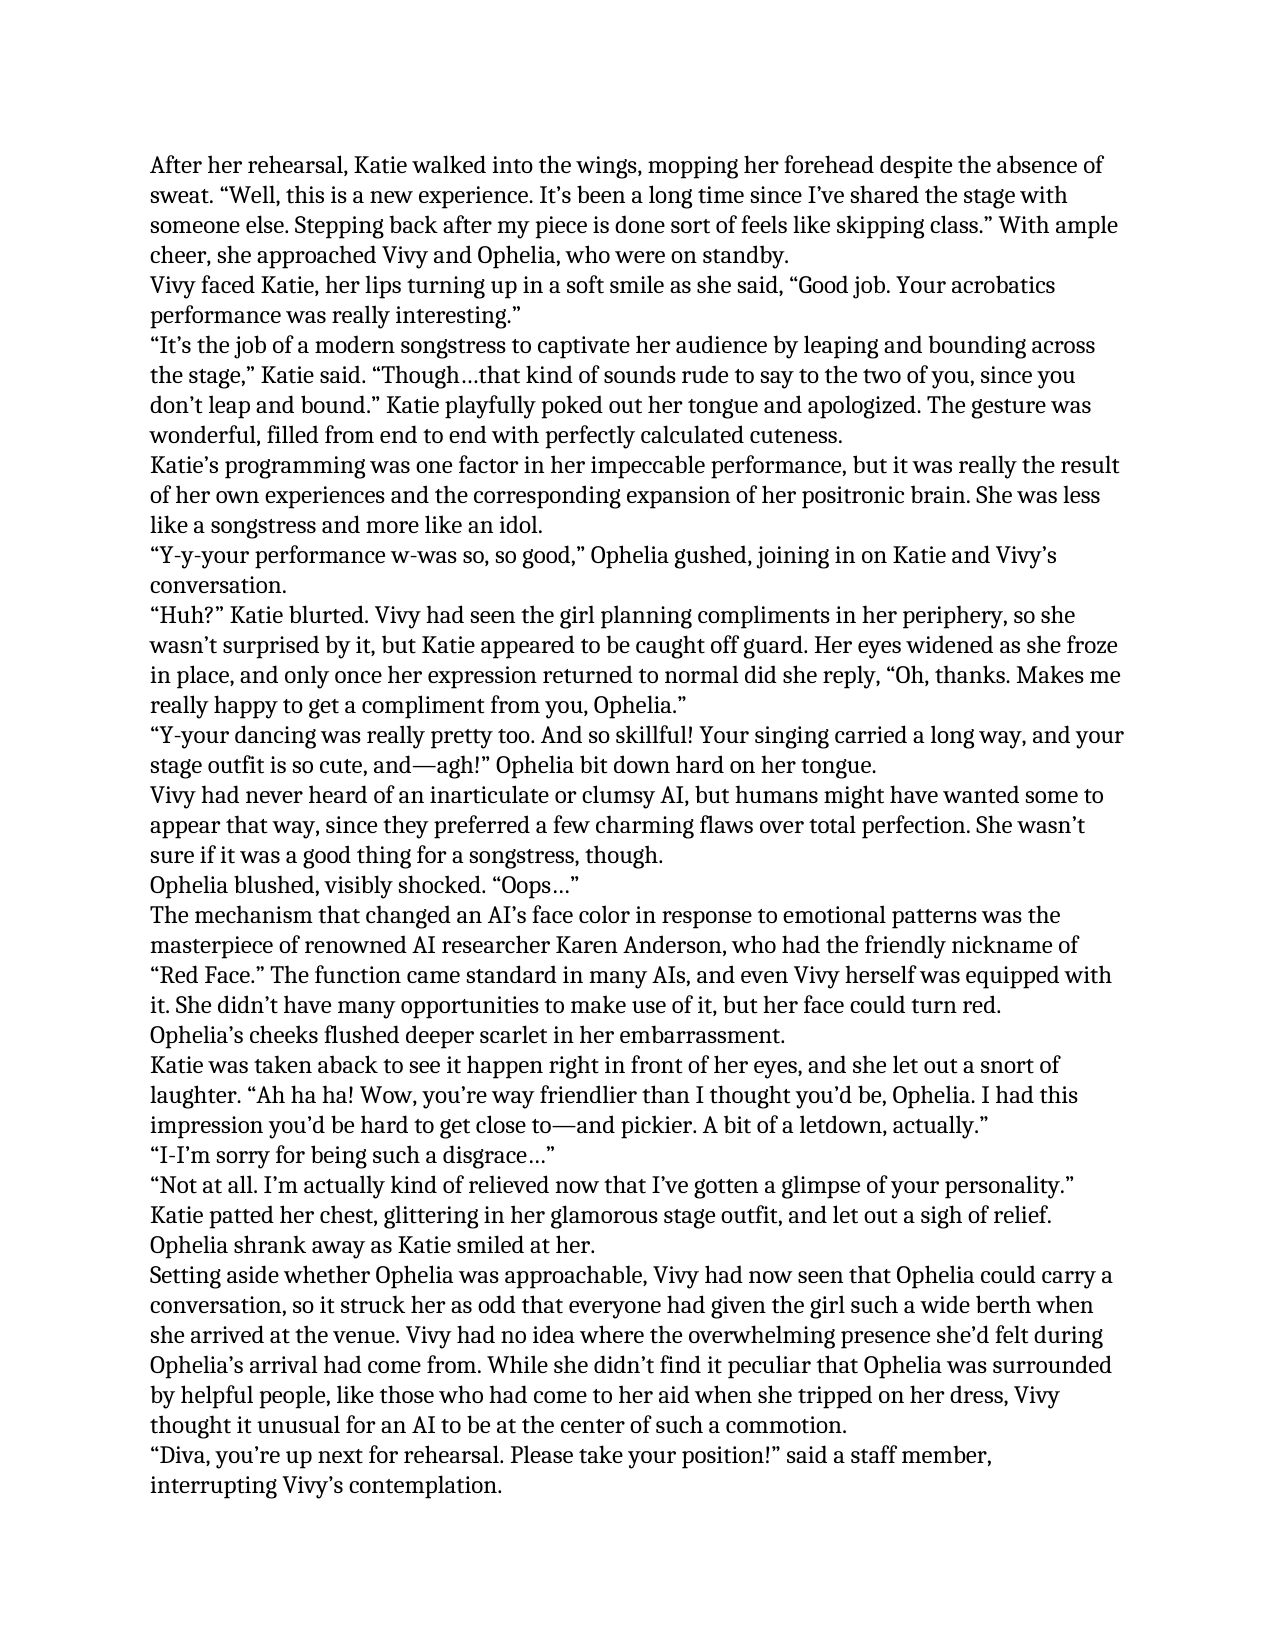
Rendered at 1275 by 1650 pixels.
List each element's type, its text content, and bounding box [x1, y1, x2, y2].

text The mechanism that changed an AI’s face color in response to emotional patterns was the masterpiece of renowned AI researcher Karen Anderson, who had the friendly nickname of “Red Face.” The function came standard in many AIs, and even Vivy herself was equipped with it. She didn’t have many opportunities to make use of it, but her face could turn red. [150, 900, 1125, 1020]
text “It’s the job of a modern songstress to captivate her audience by leaping and bounding across the stage,” Katie said. “Though…that kind of sounds rude to say to the two of you, since you don’t leap and bound.” Katie playfully poked out her tongue and apologized. The gesture was wonderful, filled from end to end with perfectly calculated cuteness. [150, 330, 1125, 450]
text Katie’s programming was one factor in her impeccable performance, but it was really the result of her own experiences and the corresponding expansion of her positronic brain. She was less like a songstress and more like an idol. [150, 450, 1125, 540]
text Setting aside whether Ophelia was approachable, Vivy had now seen that Ophelia could carry a conversation, so it struck her as odd that everyone had given the girl such a wide berth when she arrived at the venue. Vivy had no idea where the overwhelming presence she’d felt during Ophelia’s arrival had come from. While she didn’t find it peculiar that Ophelia was surrounded by helpful people, like those who had come to her aid when she tripped on her dress, Vivy thought it unusual for an AI to be at the center of such a commotion. [150, 1260, 1125, 1440]
text “Not at all. I’m actually kind of relieved now that I’ve gotten a glimpse of your personality.” Katie patted her chest, glittering in her glamorous stage outfit, and let out a sigh of relief. Ophelia shrank away as Katie smiled at her. [150, 1170, 1125, 1260]
text Katie was taken aback to see it happen right in front of her eyes, and she let out a snort of laughter. “Ah ha ha! Wow, you’re way friendlier than I thought you’d be, Ophelia. I had this impression you’d be hard to get close to—and pickier. A bit of a letdown, actually.” [150, 1050, 1125, 1140]
text “Huh?” Katie blurted. Vivy had seen the girl planning compliments in her periphery, so she wasn’t surprised by it, but Katie appeared to be caught off guard. Her eyes widened as she froze in place, and only once her expression returned to normal did she reply, “Oh, thanks. Makes me really happy to get a compliment from you, Ophelia.” [150, 600, 1125, 720]
text “Y-y-your performance w-was so, so good,” Ophelia gushed, joining in on Katie and Vivy’s conversation. [150, 540, 1125, 600]
text Ophelia blushed, visibly shocked. “Oops…” [150, 870, 1125, 900]
text After her rehearsal, Katie walked into the wings, mopping her forehead despite the absence of sweat. “Well, this is a new experience. It’s been a long time since I’ve shared the stage with someone else. Stepping back after my piece is done sort of feels like skipping class.” With ample cheer, she approached Vivy and Ophelia, who were on standby. [150, 150, 1125, 270]
text “Y-your dancing was really pretty too. And so skillful! Your singing carried a long way, and your stage outfit is so cute, and—agh!” Ophelia bit down hard on her tongue. [150, 720, 1125, 780]
text “Diva, you’re up next for rehearsal. Please take your position!” said a staff member, interrupting Vivy’s contemplation. [150, 1440, 1125, 1500]
text Vivy had never heard of an inarticulate or clumsy AI, but humans might have wanted some to appear that way, since they preferred a few charming flaws over total perfection. She wasn’t sure if it was a good thing for a songstress, though. [150, 780, 1125, 870]
text “I-I’m sorry for being such a disgrace…” [150, 1140, 1125, 1170]
text Vivy faced Katie, her lips turning up in a soft smile as she said, “Good job. Your acrobatics performance was really interesting.” [150, 270, 1125, 330]
text Ophelia’s cheeks flushed deeper scarlet in her embarrassment. [150, 1020, 1125, 1050]
